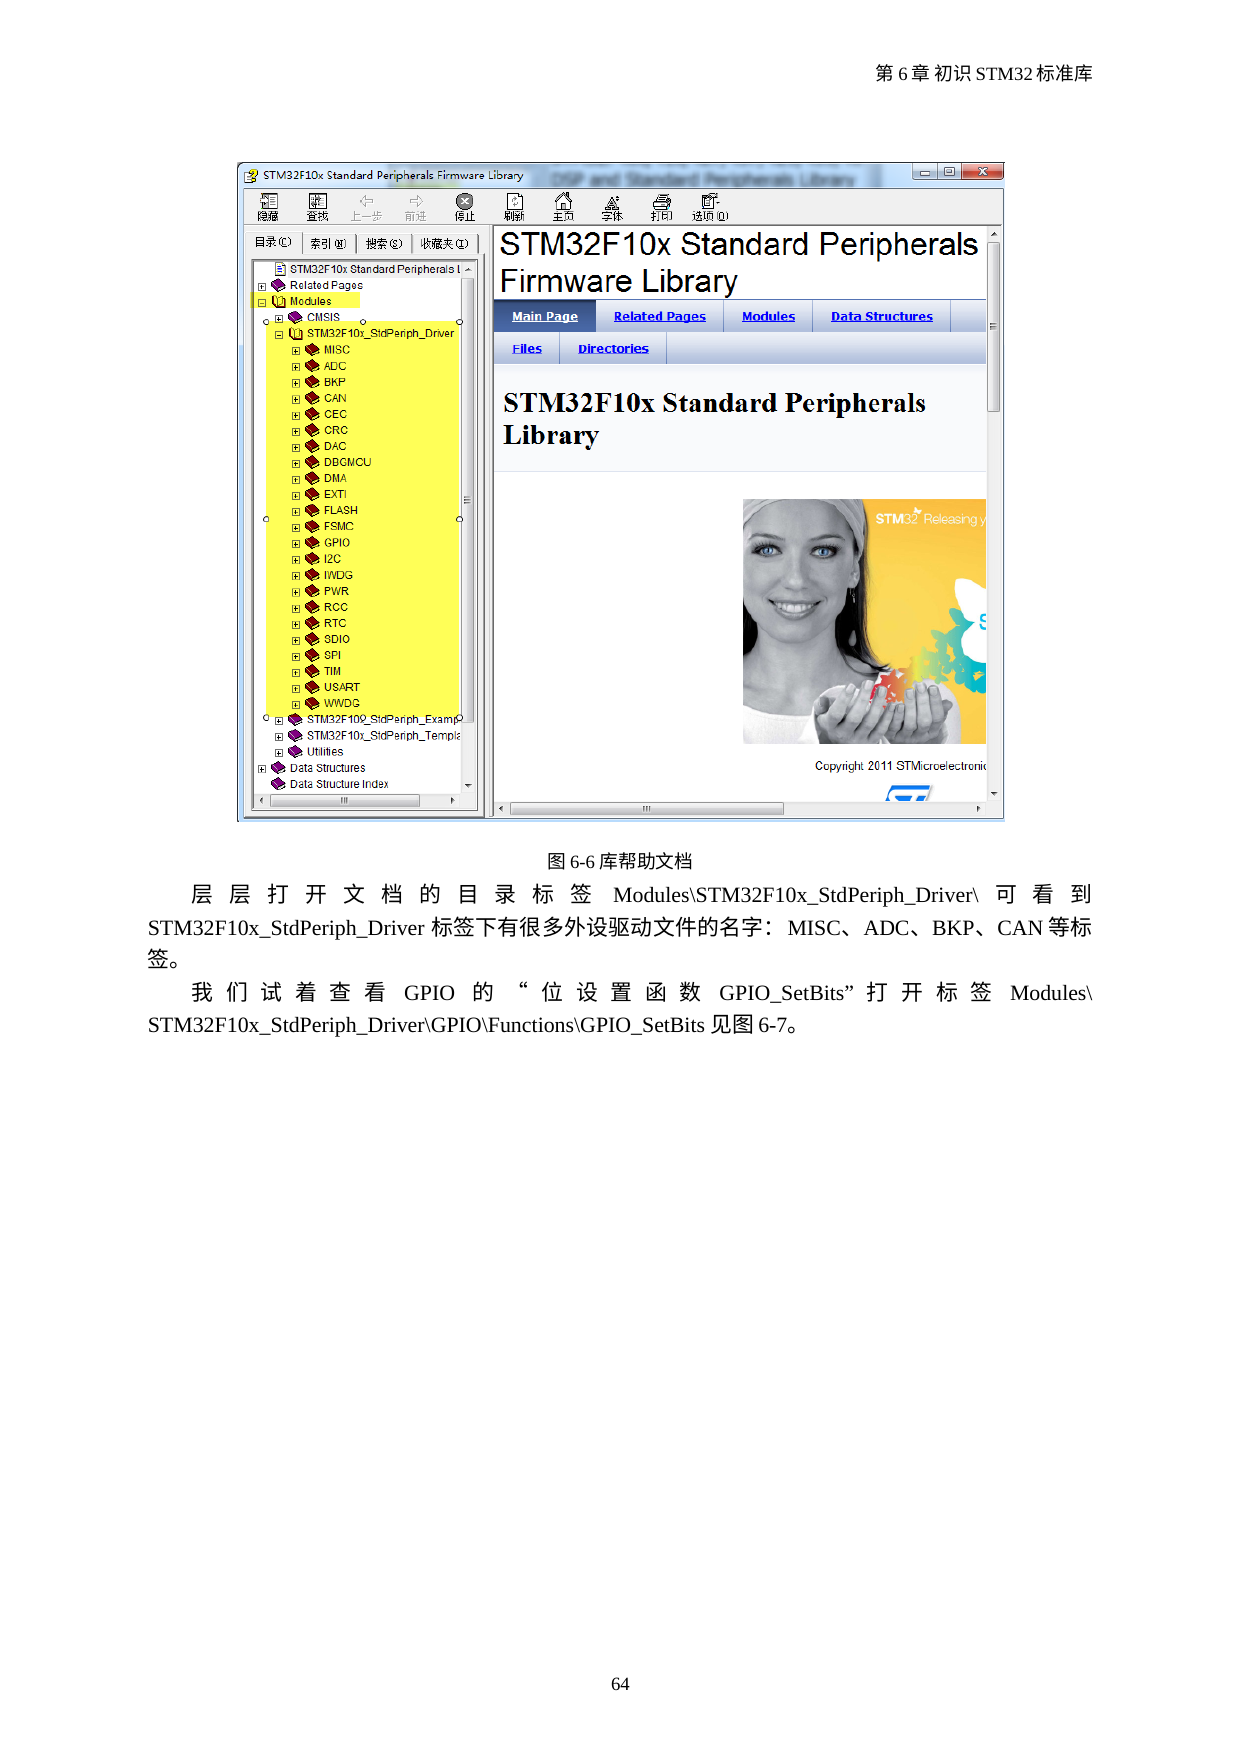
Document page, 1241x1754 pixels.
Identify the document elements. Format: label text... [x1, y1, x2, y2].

text 我们试着查看GPIO的“位设置函数GPIO_SetBits”打开标签Modules\STM32F10x_StdPeriph_Driver\GPIO\Functions\GPIO_SetBits见图6-7。 [148, 974, 1092, 1039]
text 层层打开文档的目录标签Modules\STM32F10x_StdPeriph_Driver\可看到STM32F10x_StdPeriph_Driver 标签下有很多外设驱动文件的名字：MISC、ADC、BKP、CAN等标签。 [148, 877, 1092, 974]
text 图6-6 库帮助文档 [148, 844, 1092, 877]
